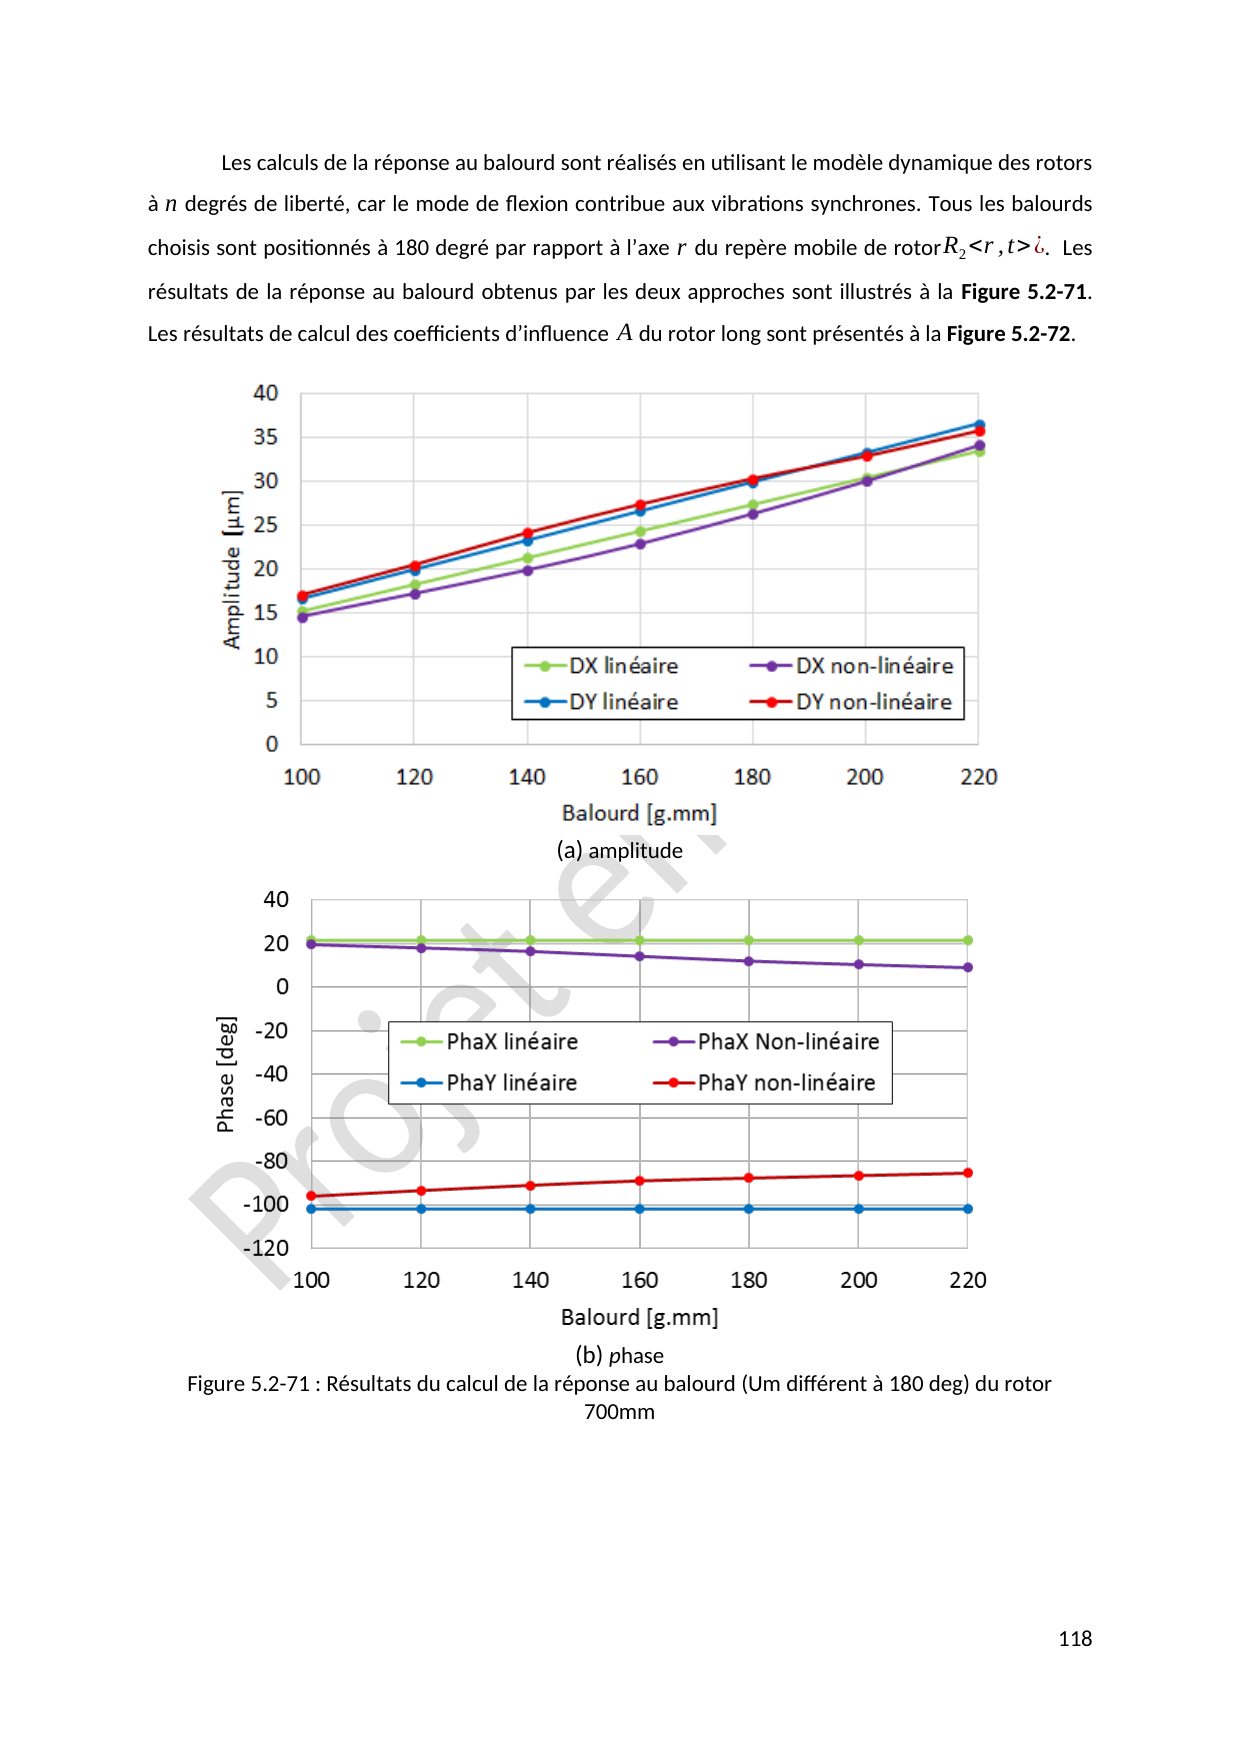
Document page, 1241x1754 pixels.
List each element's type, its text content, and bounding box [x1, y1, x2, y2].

picture [205, 864, 1034, 1339]
picture [205, 360, 1034, 835]
table_header (a) amplitude [148, 361, 1092, 865]
table_cell (b) phase [148, 865, 1092, 1369]
